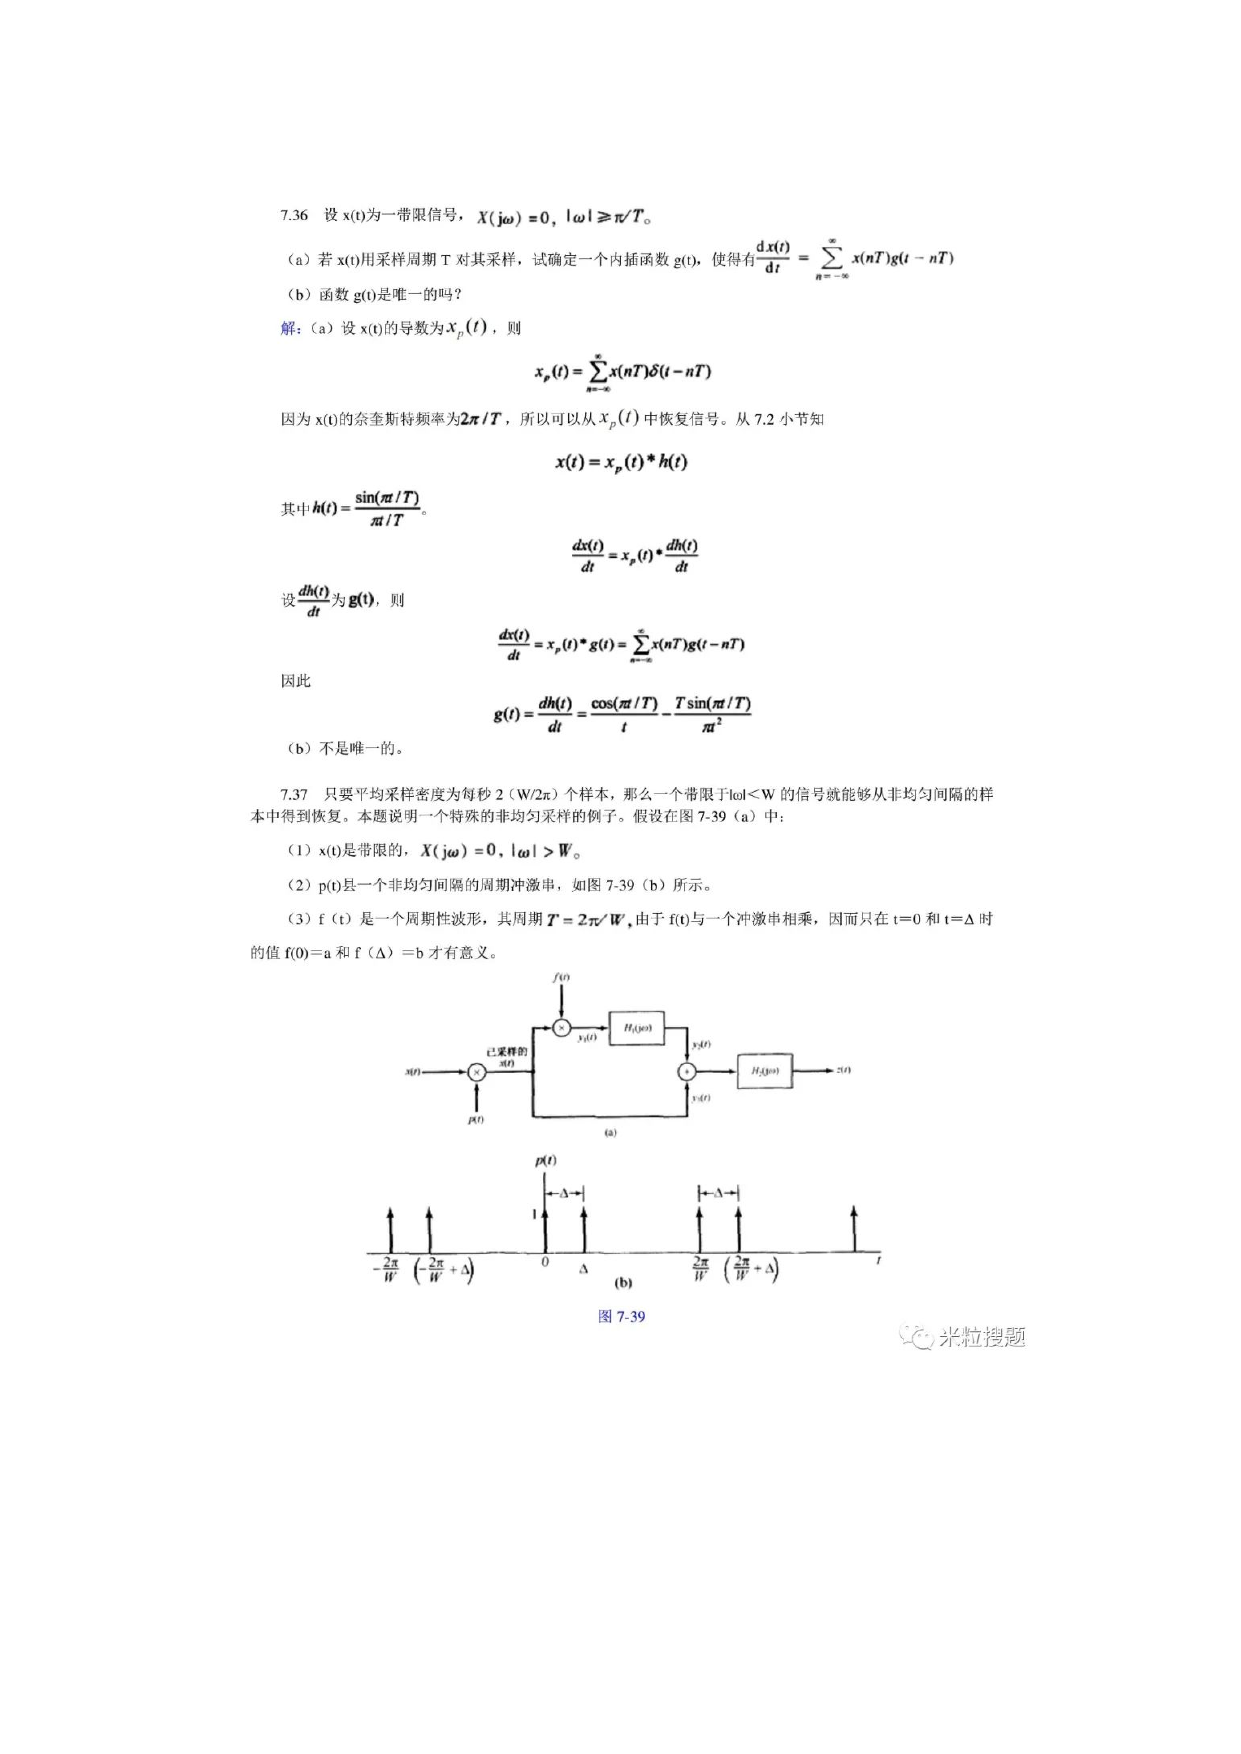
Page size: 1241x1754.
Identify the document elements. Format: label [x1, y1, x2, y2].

picture [187, 152, 1053, 1375]
